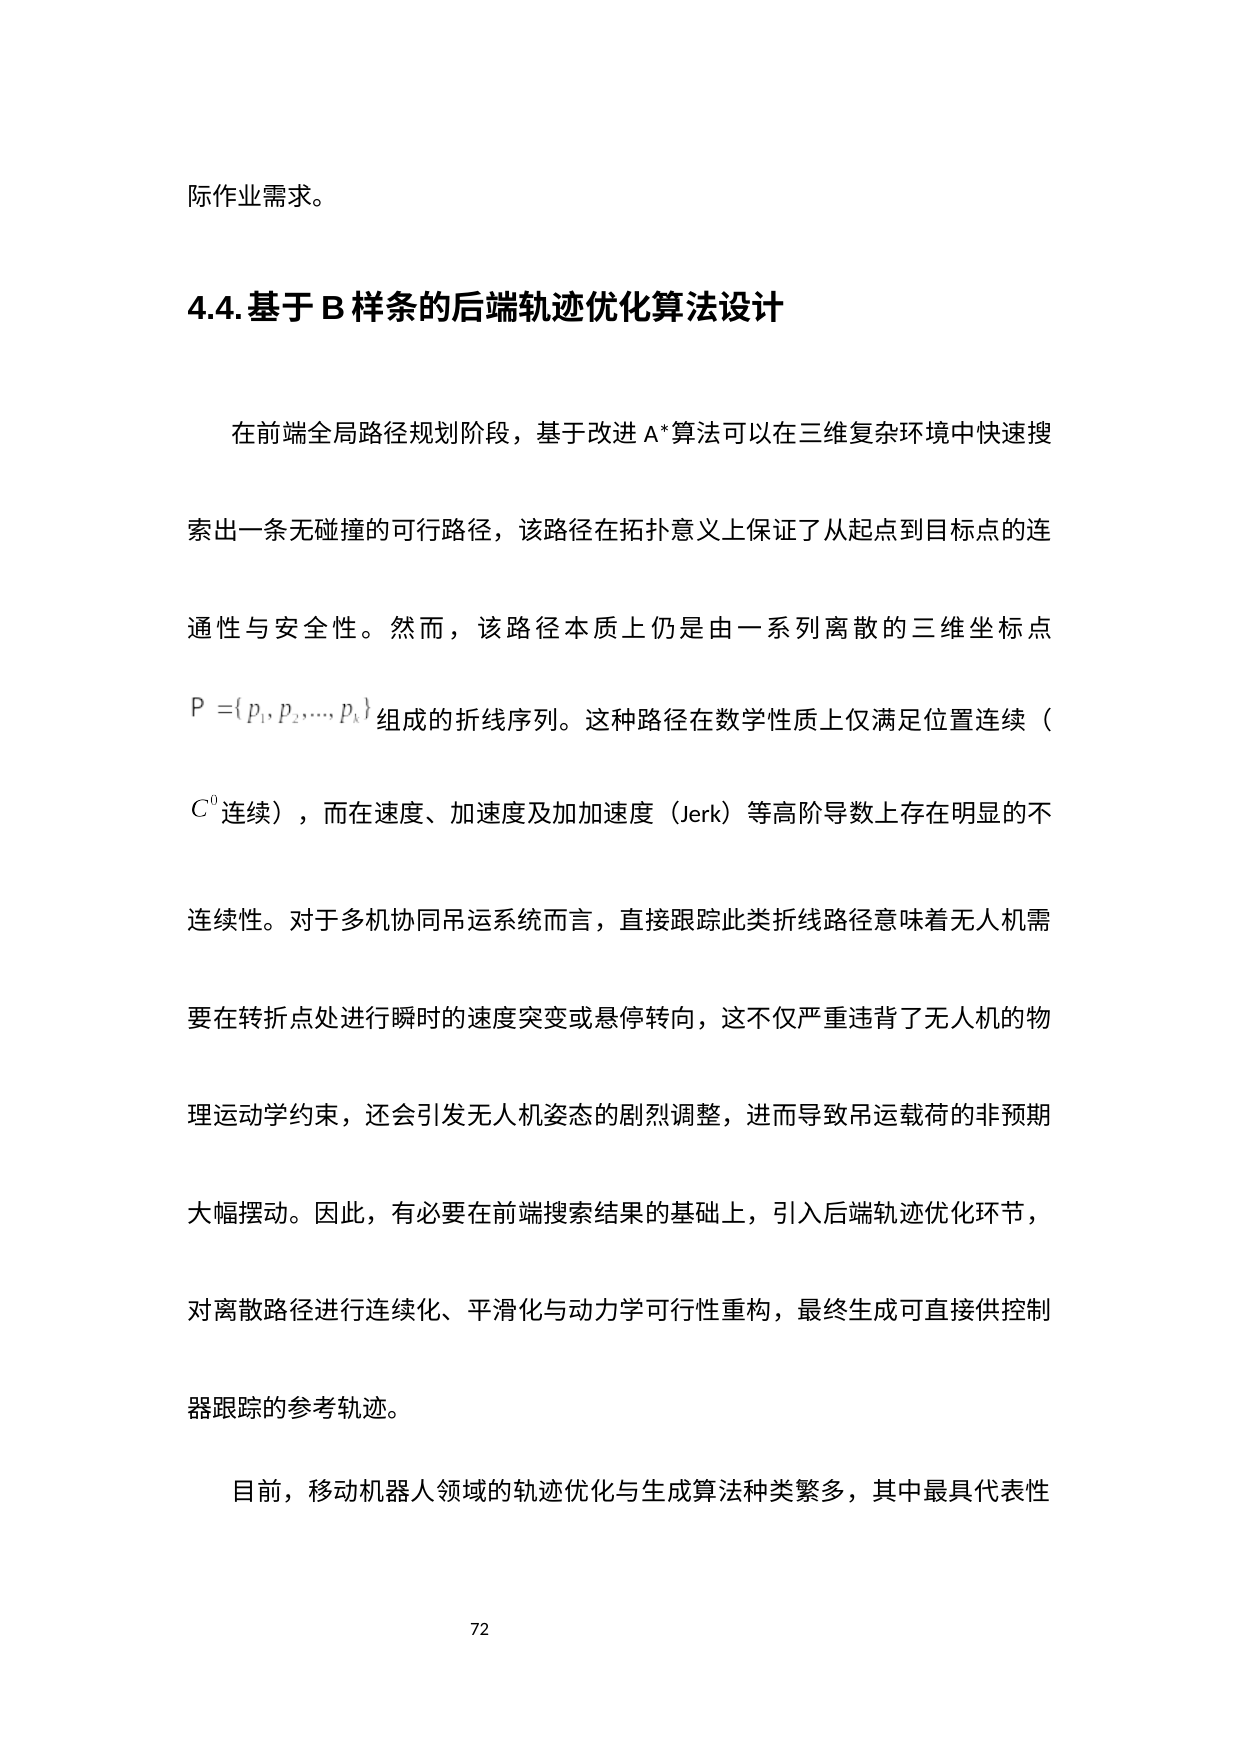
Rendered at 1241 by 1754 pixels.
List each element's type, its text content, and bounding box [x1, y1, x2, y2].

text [187, 162, 1053, 227]
text 在前端全局路径规划阶段，基于改进A*算法可以在三维复杂环境中快速搜索出一条无碰撞的可行路径，该路径在拓扑意义上保证了从起点到目标点的连通性与安全性。然而，该路径本质上仍是由一系列离散的三维坐标点组成的折线序列。这种路径在数学性质上仅满足位置连续（连续），而在速度、加速度及加加速度（Jerk）等高阶导数上存在明显的不连续性。对于多机协同吊运系统而言，直接跟踪此类折线路径意味着无人机需要在转折点处进行瞬时的速度突变或悬停转向，这不仅严重违背了无人机的物理运动学约束，还会引发无人机姿态的剧烈调整，进而导致吊运载荷的非预期大幅摆动。因此，有必要在前端搜索结果的基础上，引入后端轨迹优化环节，对离散路径进行连续化、平滑化与动力学可行性重构，最终生成可直接供控制器跟踪的参考轨迹。 [187, 399, 1053, 1439]
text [187, 1457, 1053, 1522]
subtitle 基于B样条的后端轨迹优化算法设计 [187, 272, 1053, 337]
